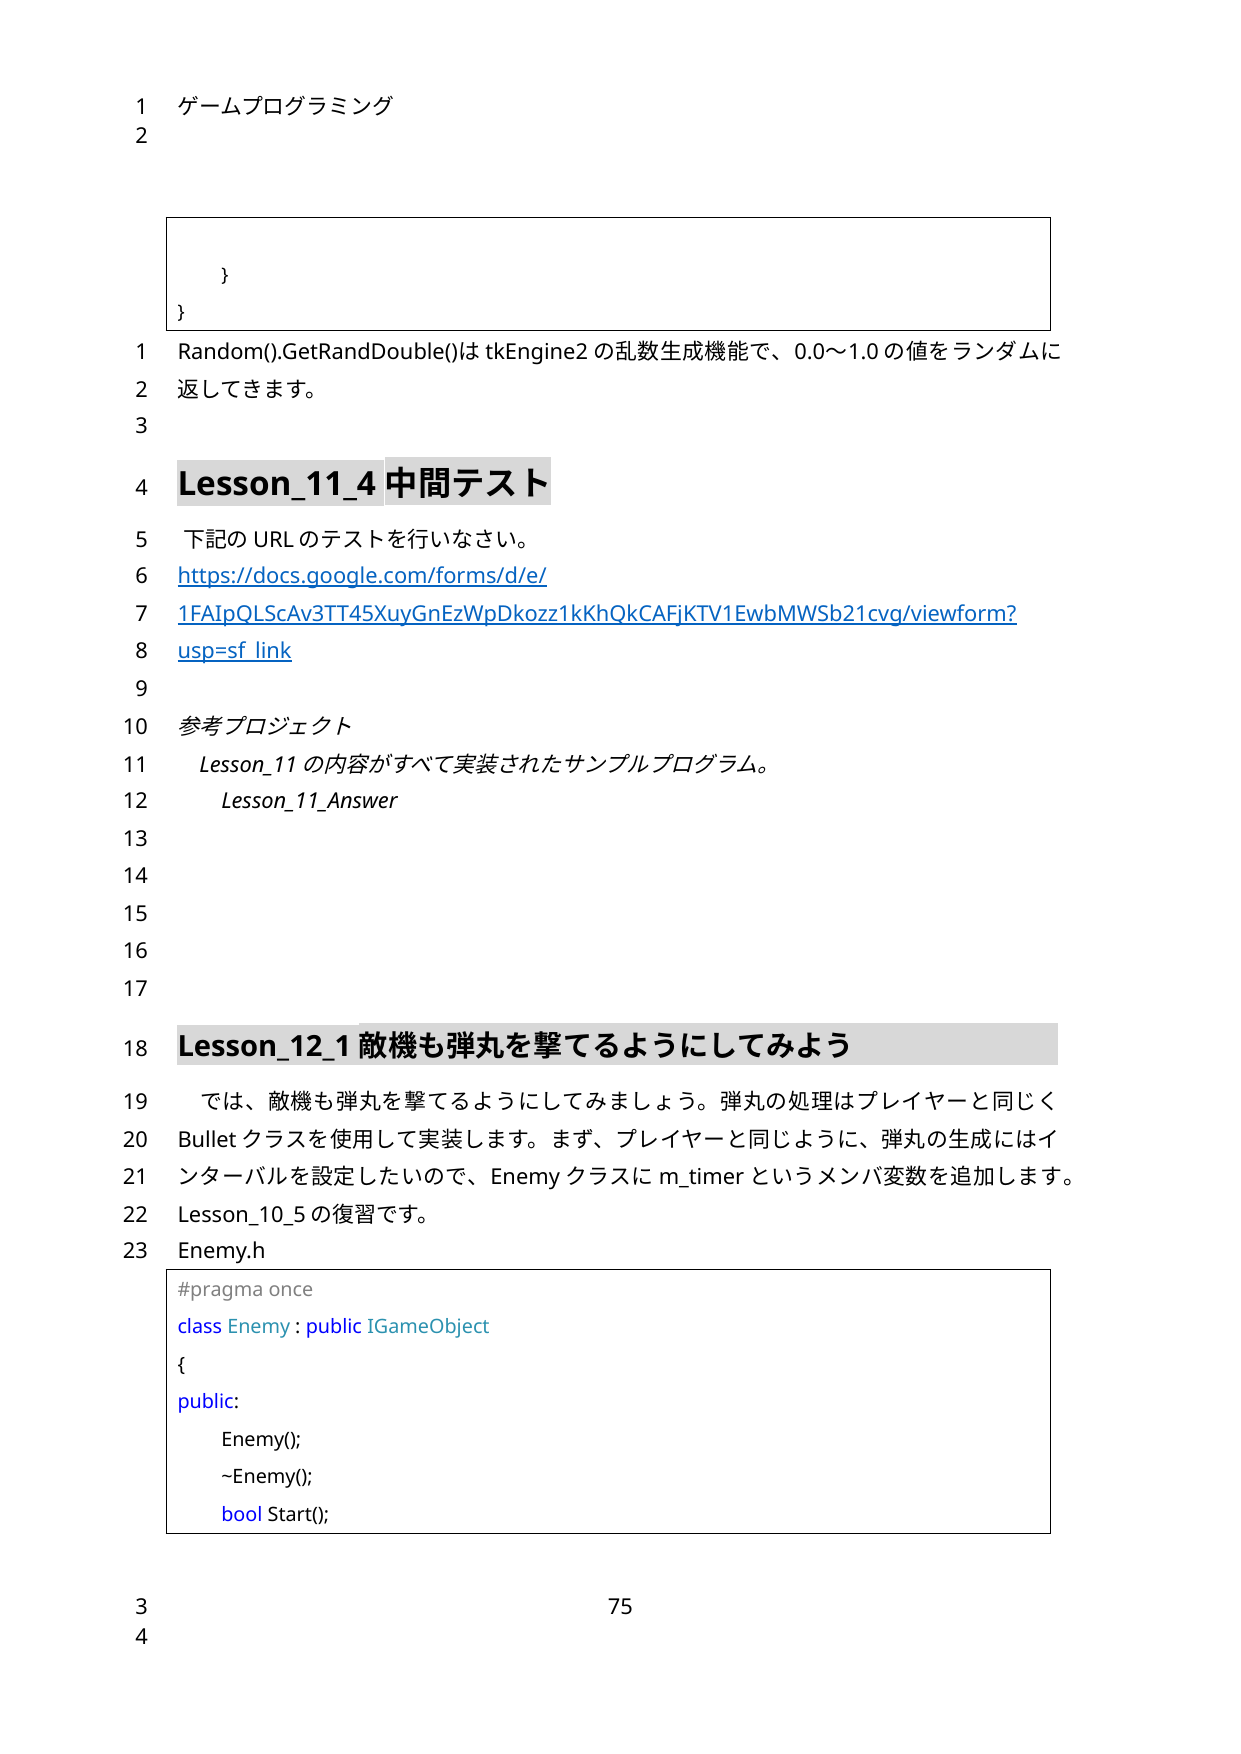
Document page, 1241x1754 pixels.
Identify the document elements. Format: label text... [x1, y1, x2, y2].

text 下記のURLのテストを行いなさい。 [177, 519, 1063, 556]
text 参考プロジェクト [177, 706, 1063, 744]
text Lesson_11_Answer [177, 781, 1063, 819]
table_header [167, 218, 1050, 330]
subtitle Lesson_12_1 敵機も弾丸を撃てるようにしてみよう [177, 1006, 1063, 1081]
text Enemy.h [177, 1231, 1063, 1269]
text Lesson_11の内容がすべて実装されたサンプルプログラム。 [177, 744, 1063, 781]
text では、敵機も弾丸を撃てるようにしてみましょう。弾丸の処理はプレイヤーと同じくBulletクラスを使用して実装します。まず、プレイヤーと同じように、弾丸の生成にはインターバルを設定したいので、Enemyクラスにm_timerというメンバ変数を追加します。Lesson_10_5の復習です。 [177, 1081, 1063, 1231]
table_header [167, 1270, 1050, 1532]
subtitle Lesson_11_4 中間テスト [177, 444, 1063, 519]
text https://docs.google.com/forms/d/e/1FAIpQLScAv3TT45XuyGnEzWpDkozz1kKhQkCAFjKTV1EwbMWSb21cvg/viewform?usp=sf_link [177, 556, 1063, 669]
text Random().GetRandDouble()はtkEngine2の乱数生成機能で、0.0～1.0の値をランダムに返してきます。 [177, 331, 1063, 406]
